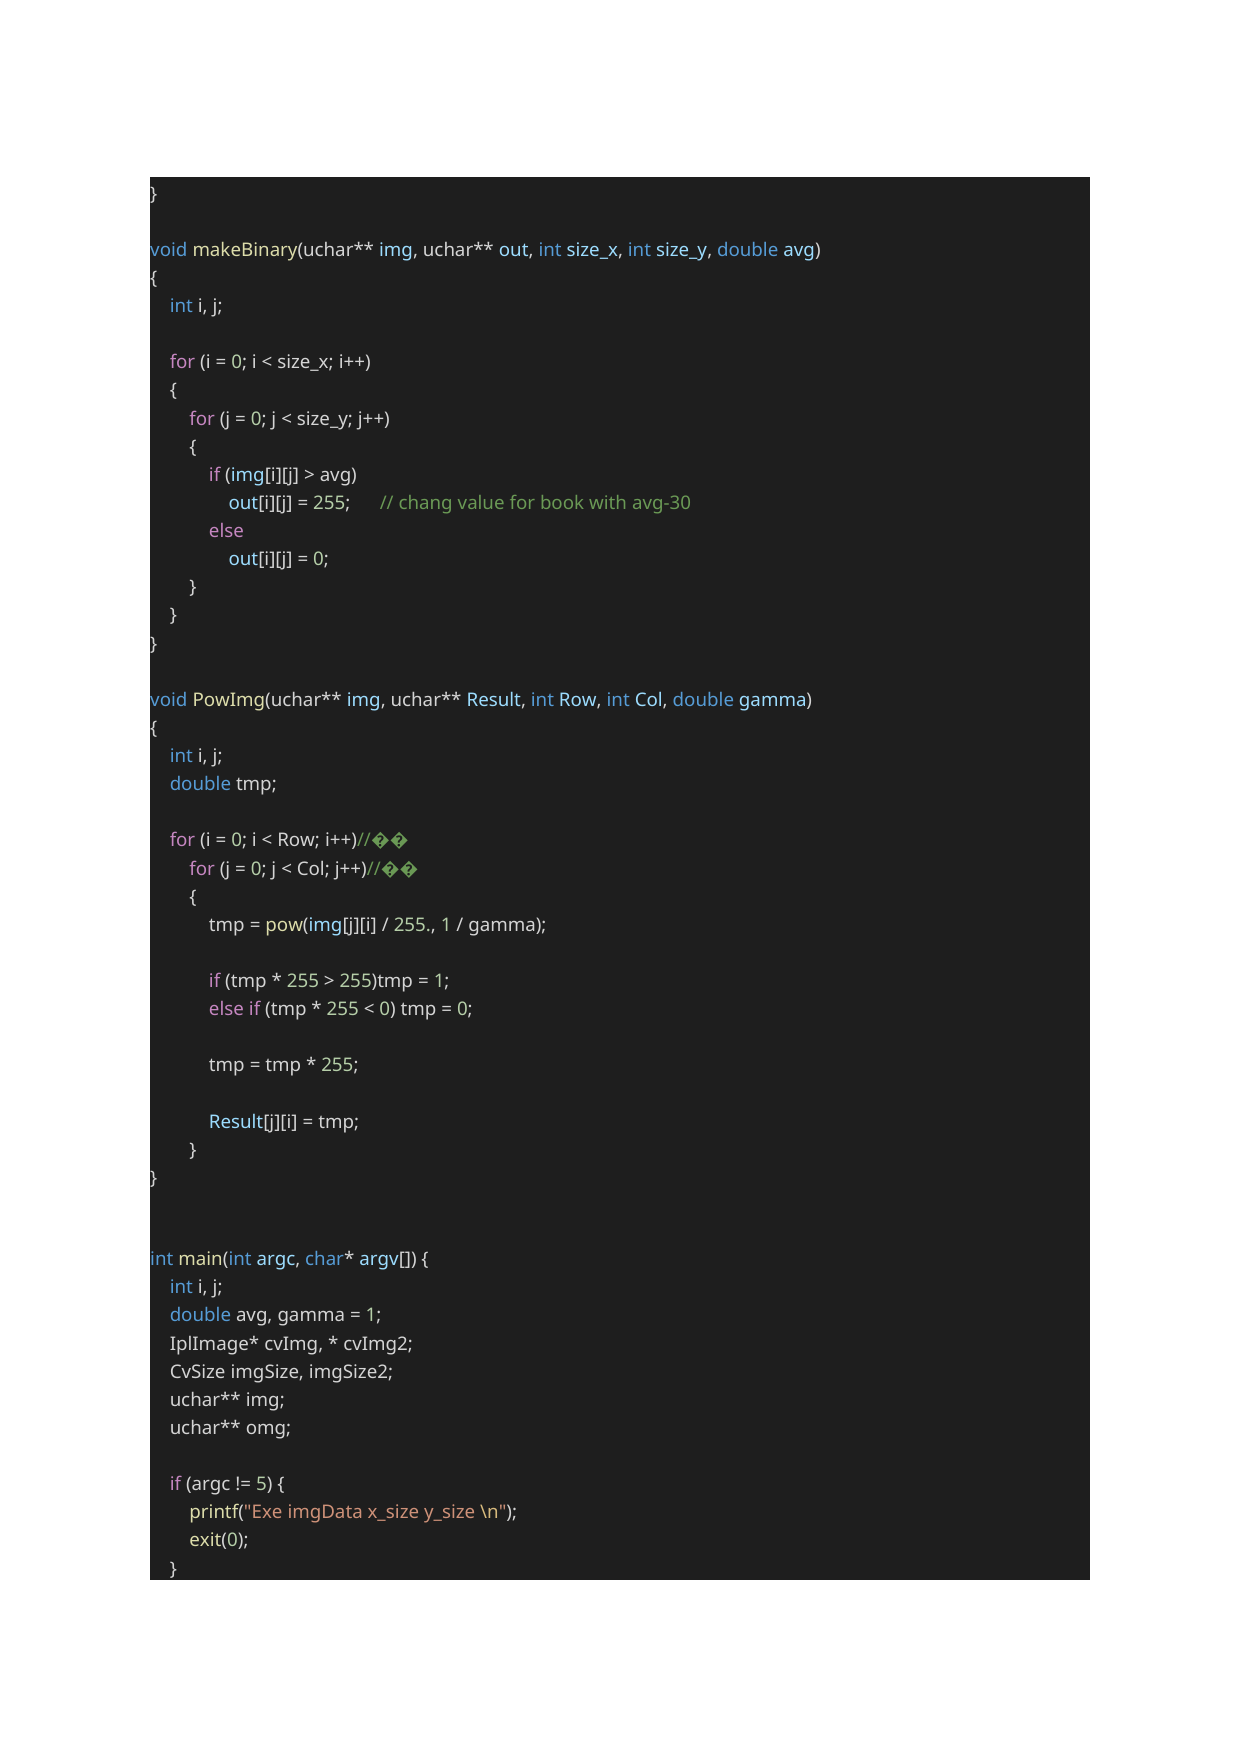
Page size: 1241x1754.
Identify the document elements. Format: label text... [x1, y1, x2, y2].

text } [150, 1162, 1090, 1190]
text out[i][j] = 0; [150, 543, 1090, 571]
text } [150, 571, 1090, 599]
text { [150, 880, 1090, 908]
text CvSize imgSize, imgSize2; [150, 1355, 1090, 1383]
text for (i = 0; i < Row; i++)//�� [150, 824, 1090, 852]
text int i, j; [150, 740, 1090, 768]
text else [150, 515, 1090, 543]
text { [150, 712, 1090, 740]
text if (img[i][j] > avg) [150, 458, 1090, 487]
text { [150, 374, 1090, 402]
text uchar** img; [150, 1383, 1090, 1412]
text exit(0); [150, 1524, 1090, 1552]
text int i, j; [150, 1271, 1090, 1299]
text } [150, 627, 1090, 655]
text } [150, 599, 1090, 627]
text } [150, 1552, 1090, 1580]
text tmp = tmp * 255; [150, 1049, 1090, 1077]
text { [150, 430, 1090, 458]
text out[i][j] = 255; // chang value for book with avg-30 [150, 487, 1090, 515]
text tmp = pow(img[j][i] / 255., 1 / gamma); [150, 908, 1090, 937]
text } [150, 177, 1090, 205]
text { [150, 262, 1090, 290]
text int i, j; [150, 290, 1090, 318]
text } [150, 1133, 1090, 1162]
text double avg, gamma = 1; [150, 1299, 1090, 1327]
text IplImage* cvImg, * cvImg2; [150, 1327, 1090, 1355]
text int main(int argc, char* argv[]) { [150, 1243, 1090, 1271]
text Result[j][i] = tmp; [150, 1105, 1090, 1133]
text for (i = 0; i < size_x; i++) [150, 346, 1090, 374]
text if (argc != 5) { [150, 1468, 1090, 1496]
text void PowImg(uchar** img, uchar** Result, int Row, int Col, double gamma) [150, 683, 1090, 712]
text for (j = 0; j < size_y; j++) [150, 402, 1090, 430]
text else if (tmp * 255 < 0) tmp = 0; [150, 993, 1090, 1021]
text double tmp; [150, 768, 1090, 796]
text uchar** omg; [150, 1412, 1090, 1440]
text void makeBinary(uchar** img, uchar** out, int size_x, int size_y, double avg) [150, 233, 1090, 262]
text for (j = 0; j < Col; j++)//�� [150, 852, 1090, 880]
text if (tmp * 255 > 255)tmp = 1; [150, 965, 1090, 993]
text printf("Exe imgData x_size y_size \n"); [150, 1496, 1090, 1524]
